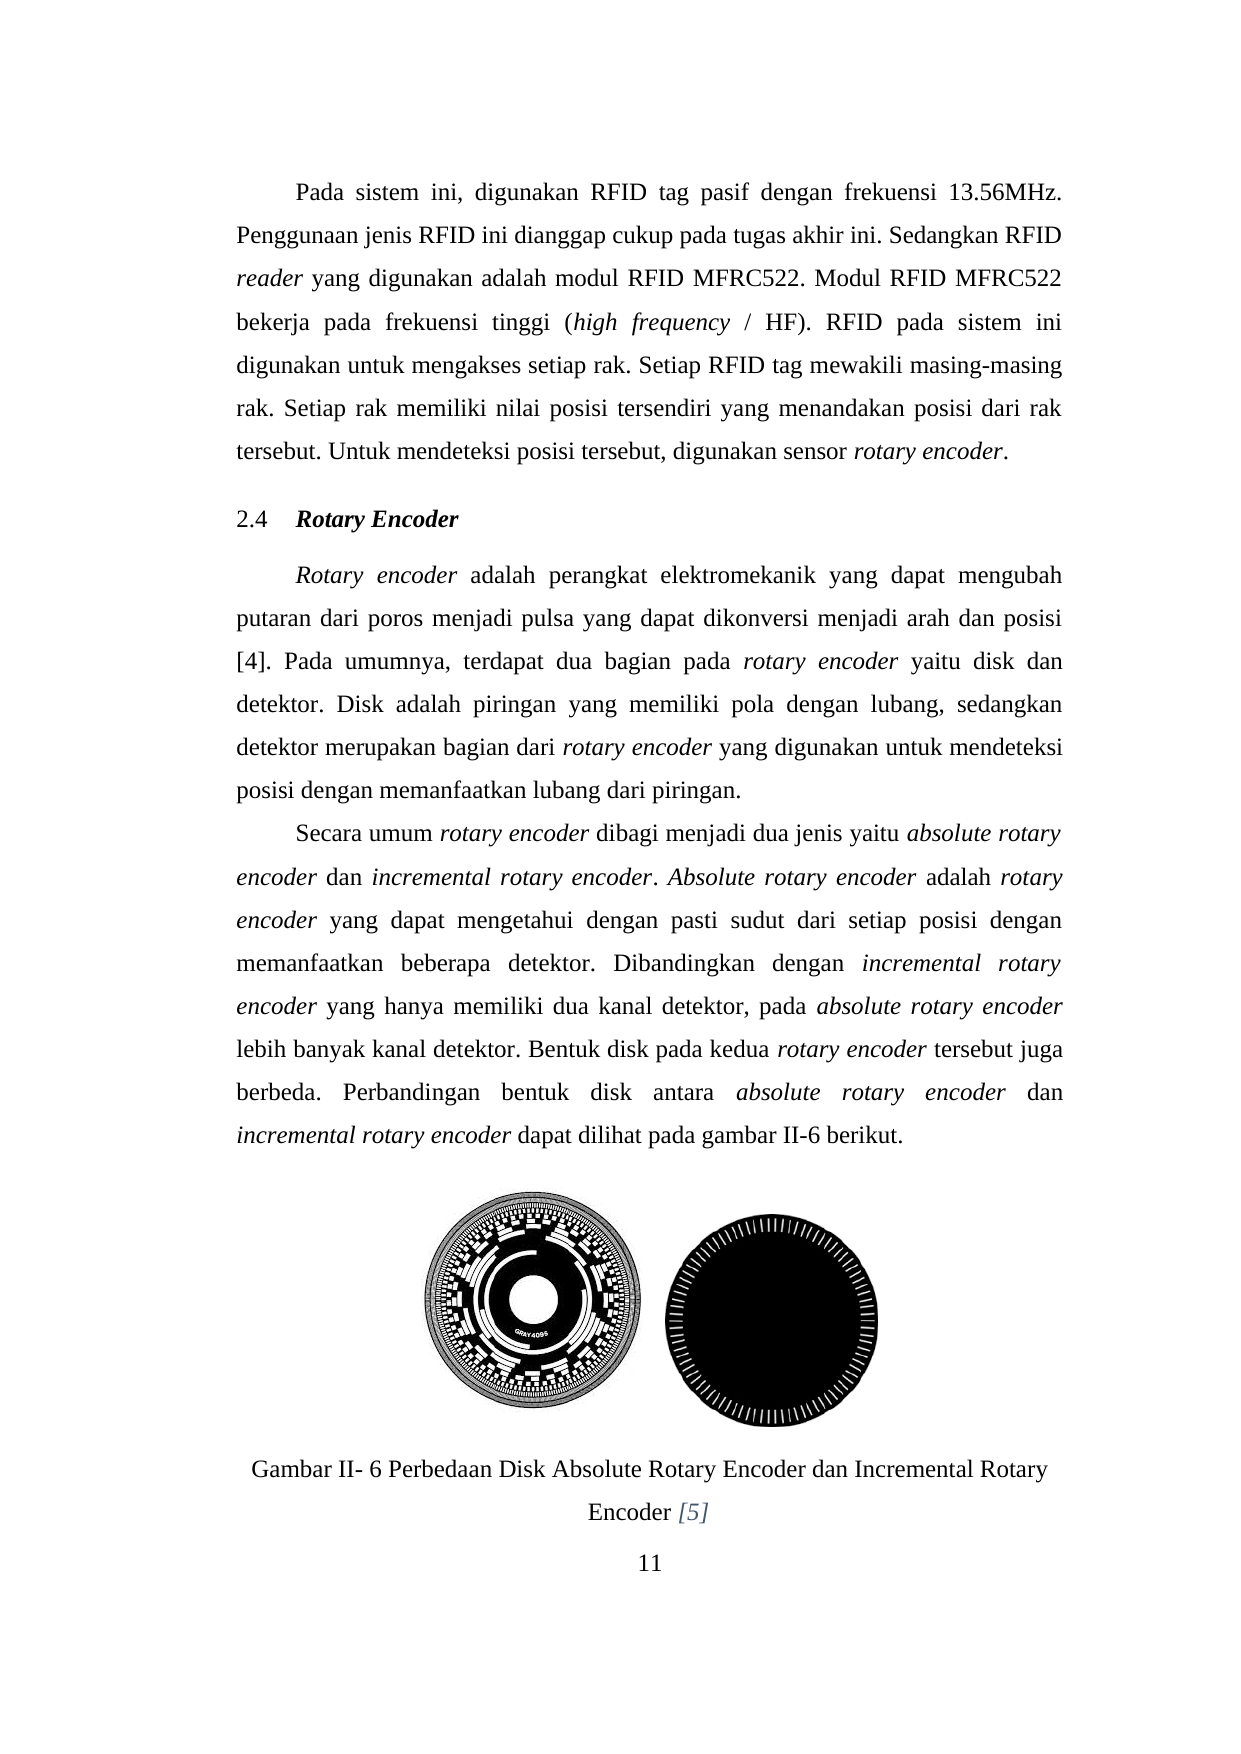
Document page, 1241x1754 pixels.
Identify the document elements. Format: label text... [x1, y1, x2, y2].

picture [421, 1188, 642, 1415]
text Secara umum rotary encoder dibagi menjadi dua jenis yaitu absolute rotary encoder dan incremental rotary encoder. Absolute rotary encoder adalah rotary encoder yang dapat mengetahui dengan pasti sudut dari setiap posisi dengan memanfaatkan beberapa detektor. Dibandingkan dengan incremental rotary encoder yang hanya memiliki dua kanal detektor, pada absolute rotary encoder lebih banyak kanal detektor. Bentuk disk pada kedua rotary encoder tersebut juga berbeda. Perbandingan bentuk disk antara absolute rotary encoder dan incremental rotary encoder dapat dilihat pada gambar II-6 berikut. [236, 818, 1063, 1149]
picture [665, 1214, 878, 1427]
text Pada sistem ini, digunakan RFID tag pasif dengan frekuensi 13.56MHz. Penggunaan jenis RFID ini dianggap cukup pada tugas akhir ini. Sedangkan RFID reader yang digunakan adalah modul RFID MFRC522. Modul RFID MFRC522 bekerja pada frekuensi tinggi (high frequency / HF). RFID pada sistem ini digunakan untuk mengakses setiap rak. Setiap RFID tag mewakili masing-masing rak. Setiap rak memiliki nilai posisi tersendiri yang menandakan posisi dari rak tersebut. Untuk mendeteksi posisi tersebut, digunakan sensor rotary encoder. [236, 177, 1063, 465]
text Gambar II- 6 Perbedaan Disk Absolute Rotary Encoder dan Incremental Rotary Encoder [236, 1454, 1063, 1526]
text Rotary encoder adalah perangkat elektromekanik yang dapat mengubah putaran dari poros menjadi pulsa yang dapat dikonversi menjadi arah dan posisi . Pada umumnya, terdapat dua bagian pada rotary encoder yaitu disk dan detektor. Disk adalah piringan yang memiliki pola dengan lubang, sedangkan detektor merupakan bagian dari rotary encoder yang digunakan untuk mendeteksi posisi dengan memanfaatkan lubang dari piringan. [236, 560, 1063, 804]
subtitle Rotary Encoder [236, 504, 1063, 533]
